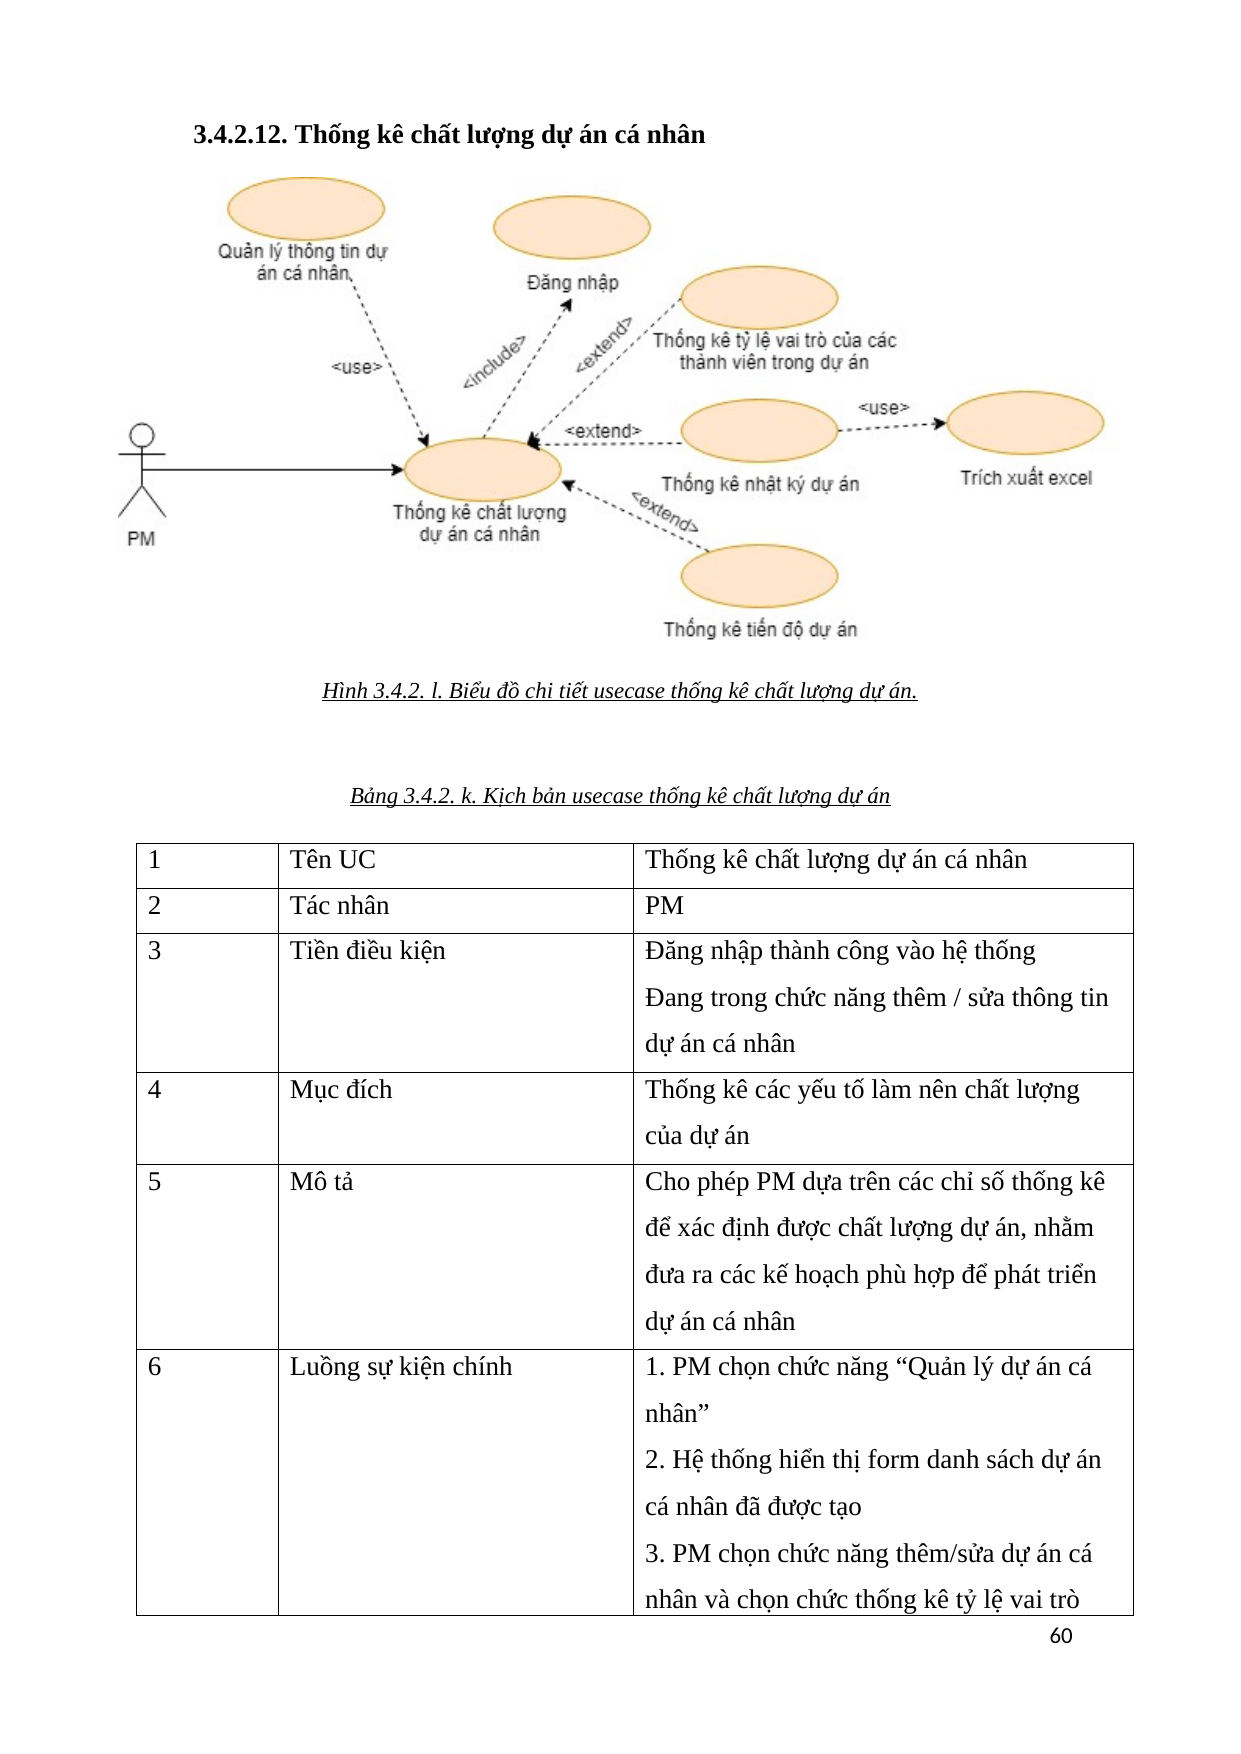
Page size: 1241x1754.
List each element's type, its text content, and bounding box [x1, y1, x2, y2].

picture [118, 177, 1136, 646]
text Hình 3.4.2. l. Biểu đồ chi tiết usecase thống kê chất lượng dự án. [118, 677, 1122, 703]
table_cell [634, 1350, 1133, 1614]
table_cell 4 [137, 1073, 278, 1164]
table_cell Cho phép PM dựa trên các chỉ số thống kê để xác định được chất lượng dự án, nhằm đưa ra các kế hoạch phù hợp để phát triển dự án cá nhân [634, 1165, 1133, 1349]
table_header Thống kê chất lượng dự án cá nhân [634, 844, 1133, 888]
table_header 1 [137, 844, 278, 888]
table_cell Luồng sự kiện chính [279, 1350, 633, 1614]
table_cell 2 [137, 889, 278, 933]
table_cell 3 [137, 934, 278, 1072]
table_cell Tác nhân [279, 889, 633, 933]
subtitle 3.4.2.12. Thống kê chất lượng dự án cá nhân [118, 118, 1122, 149]
table_header Tên UC [279, 844, 633, 888]
table_cell Mô tả [279, 1165, 633, 1349]
table_cell PM [634, 889, 1133, 933]
table_cell 5 [137, 1165, 278, 1349]
table_cell Mục đích [279, 1073, 633, 1164]
text Bảng 3.4.2. k. Kịch bản usecase thống kê chất lượng dự án [118, 782, 1122, 808]
table_cell Tiền điều kiện [279, 934, 633, 1072]
table_cell 6 [137, 1350, 278, 1614]
table_cell Thống kê các yếu tố làm nên chất lượng của dự án [634, 1073, 1133, 1164]
table_cell Đăng nhập thành công vào hệ thống Đang trong chức năng thêm / sửa thông tin dự án cá nhân [634, 934, 1133, 1072]
